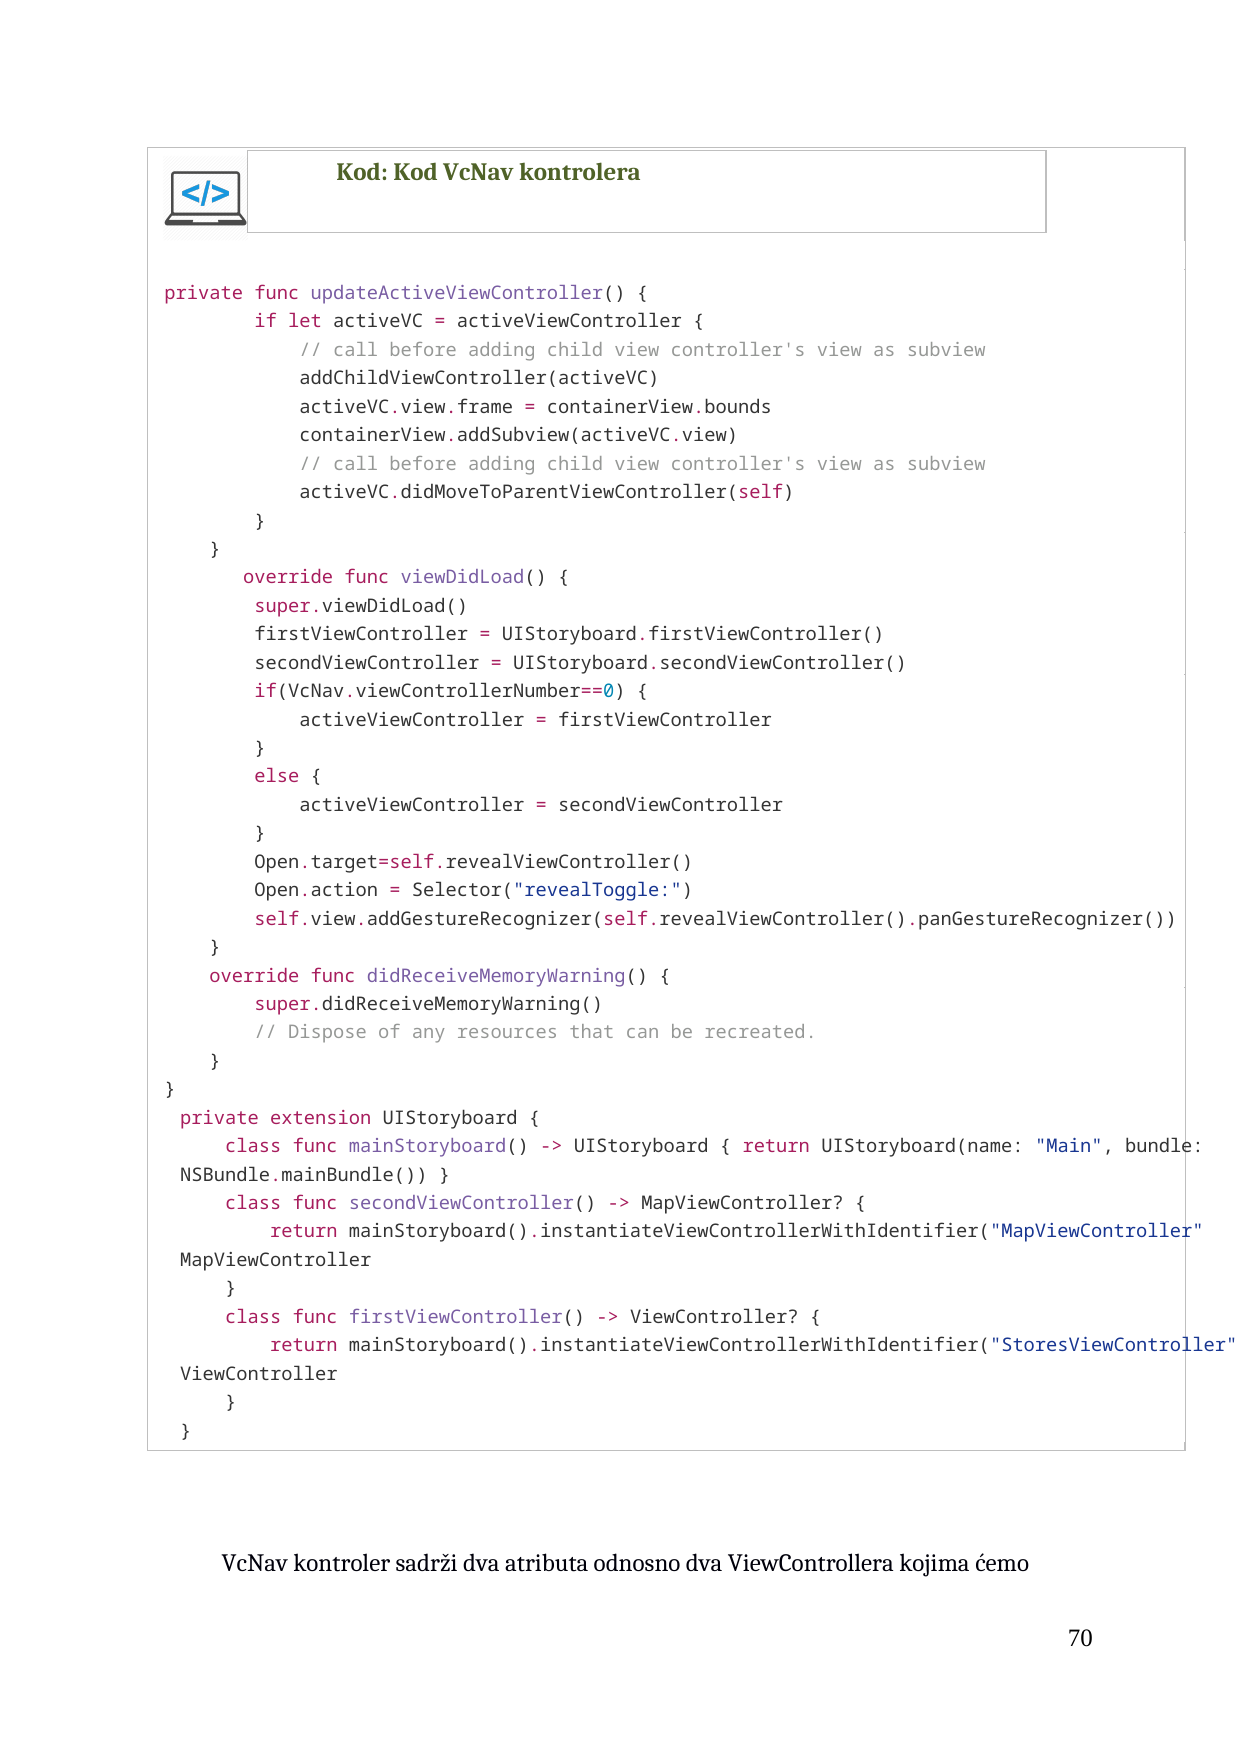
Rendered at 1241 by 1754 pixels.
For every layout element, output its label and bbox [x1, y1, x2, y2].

picture [162, 155, 249, 241]
text [148, 1549, 1093, 1578]
